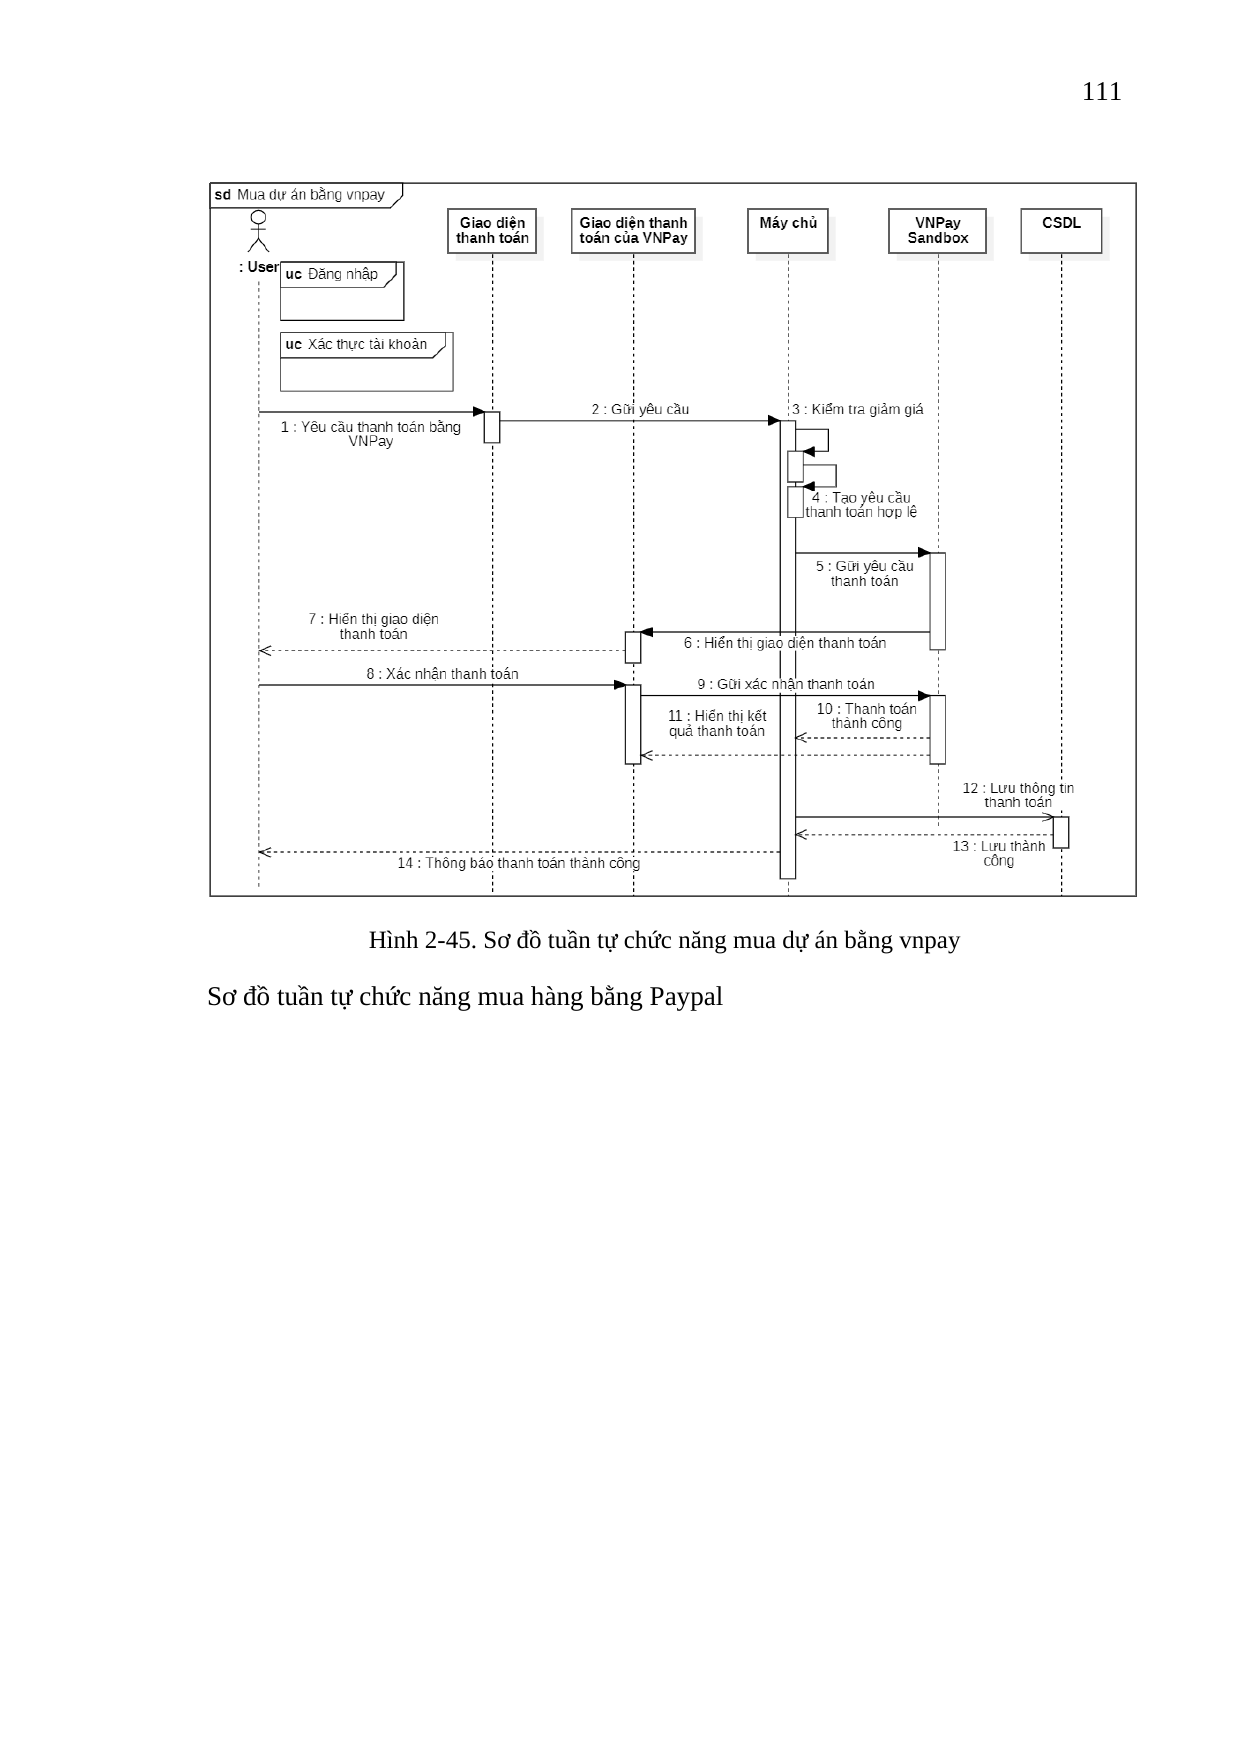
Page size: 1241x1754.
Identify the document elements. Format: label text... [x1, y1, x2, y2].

text Sơ đồ tuần tự chức năng mua hàng bằng Paypal [207, 980, 1122, 1011]
picture [206, 177, 1140, 902]
text Hình 2-45. Sơ đồ tuần tự chức năng mua dự án bằng vnpay [207, 925, 1122, 954]
